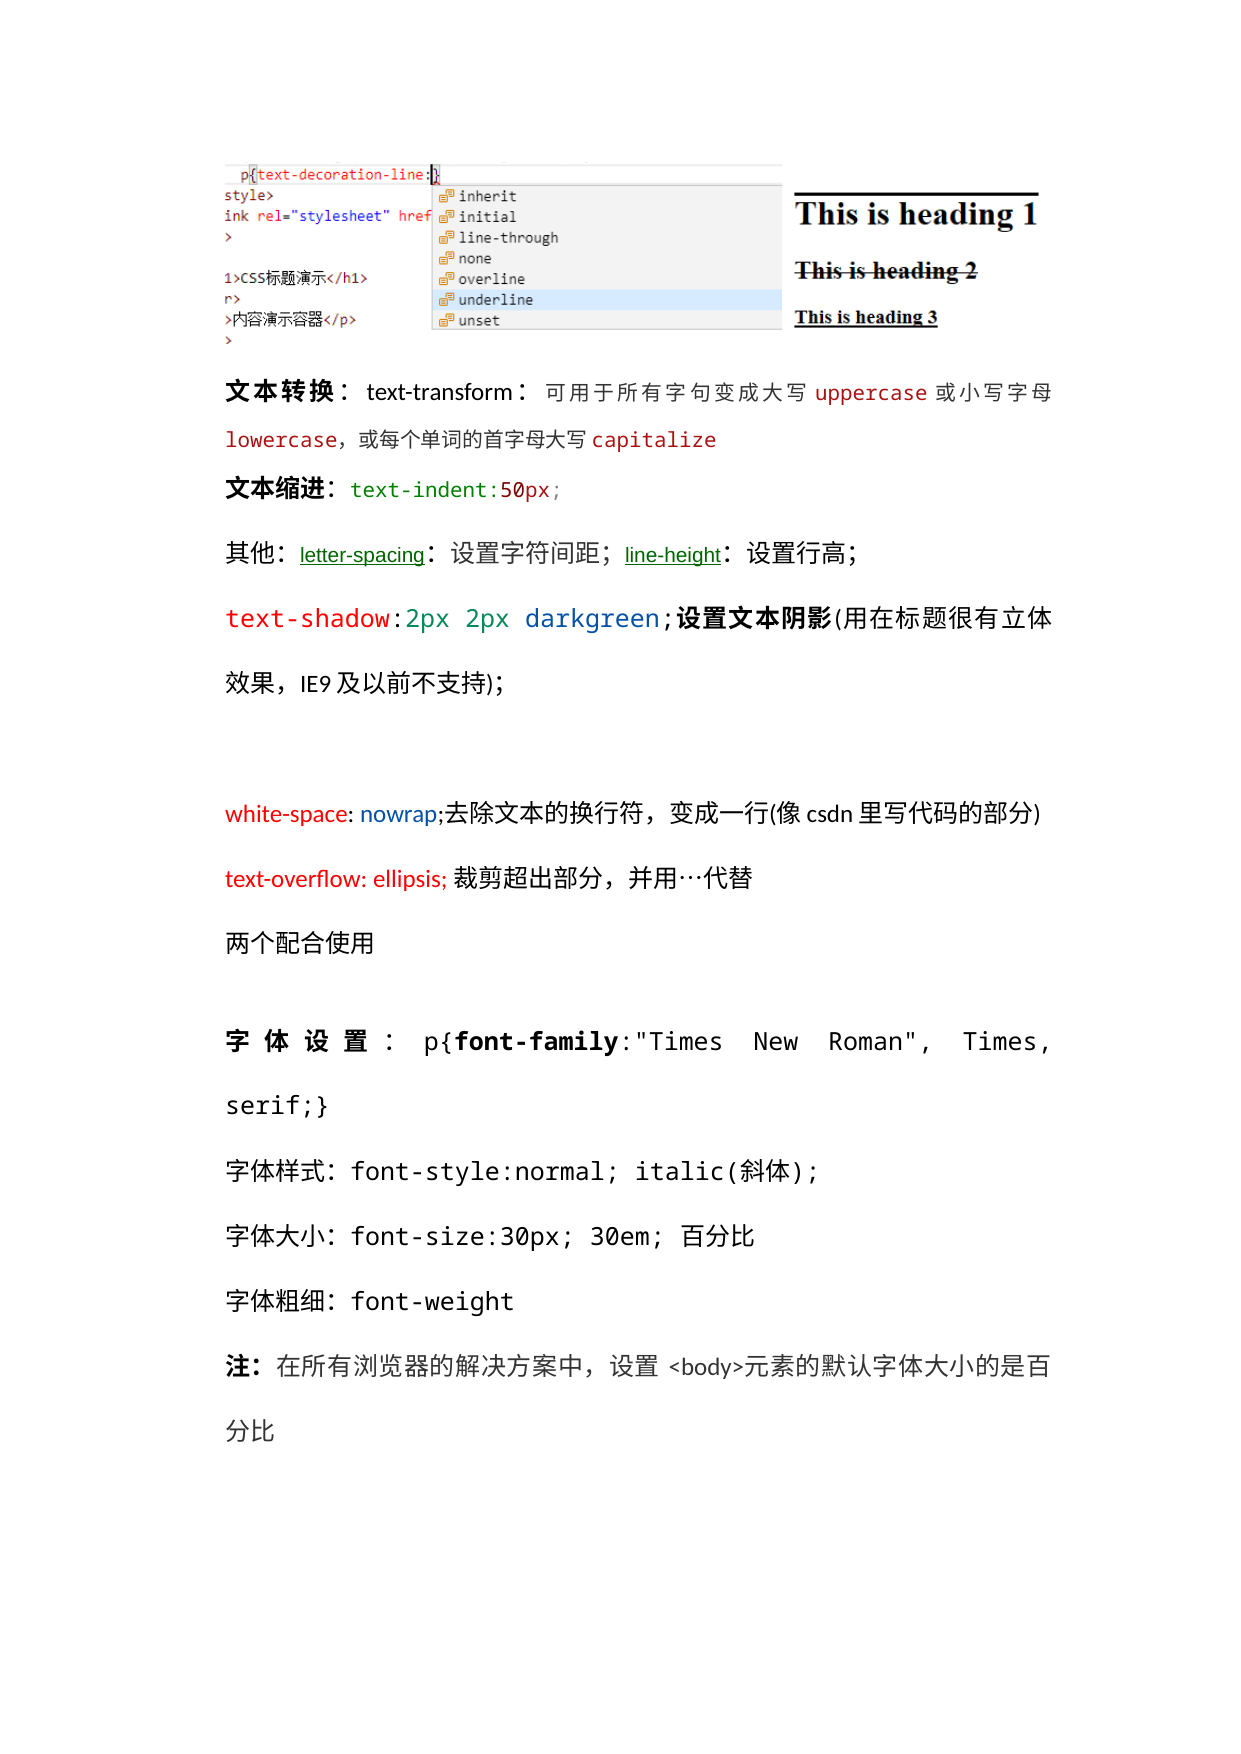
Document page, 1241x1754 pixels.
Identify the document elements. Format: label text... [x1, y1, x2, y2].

text 两个配合使用 [225, 909, 1053, 974]
text white-space: nowrap;去除文本的换行符，变成一行(像csdn里写代码的部分) [225, 779, 1053, 844]
text 字体粗细：font-weight [225, 1267, 1053, 1332]
text text-overflow: ellipsis; 裁剪超出部分，并用…代替 [225, 844, 1053, 909]
text 字体大小：font-size:30px; 30em; 百分比 [225, 1202, 1053, 1267]
text 注：在所有浏览器的解决方案中，设置 <body>元素的默认字体大小的是百分比 [225, 1332, 1053, 1462]
text 文本转换：text-transform：可用于所有字句变成大写uppercase或小写字母lowercase，或每个单词的首字母大写capitalize [225, 357, 1053, 454]
picture [787, 182, 1046, 334]
picture [224, 162, 783, 344]
text text-shadow:2px 2px darkgreen;设置文本阴影(用在标题很有立体效果，IE9及以前不支持)； [225, 584, 1053, 714]
text 字体设置：p{font-family:"Times New Roman", Times, serif;} [225, 1007, 1053, 1137]
text 其他：letter-spacing：设置字符间距；line-height：设置行高； [225, 519, 1053, 584]
text 字体样式：font-style:normal; italic(斜体); [225, 1137, 1053, 1202]
text 文本缩进：text-indent:50px; [225, 454, 1053, 519]
